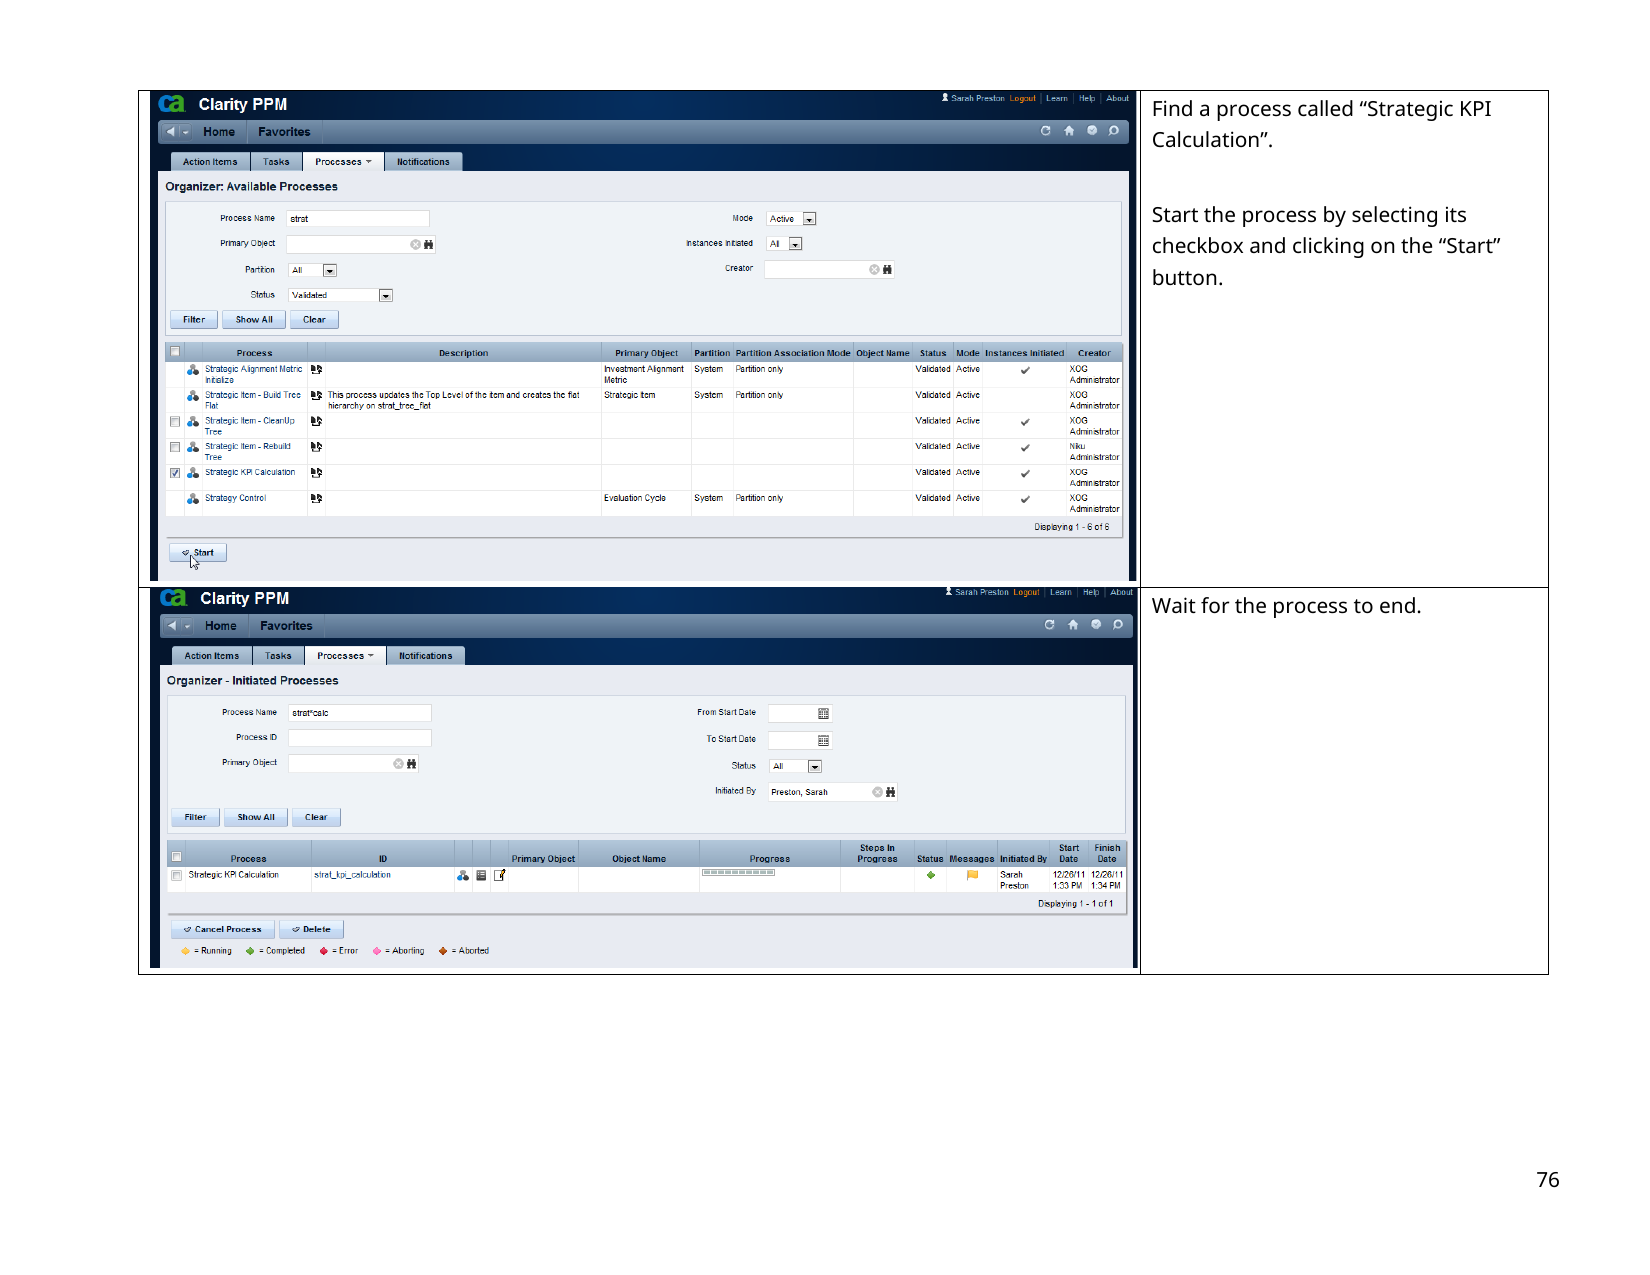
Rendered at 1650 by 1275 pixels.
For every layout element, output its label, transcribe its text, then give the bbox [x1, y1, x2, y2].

table_cell [139, 588, 1140, 973]
table_cell [139, 91, 1140, 587]
table_cell Wait for the process to end. [1141, 588, 1548, 973]
picture [150, 587, 1138, 968]
picture [150, 91, 1137, 581]
table_cell Find a process called “Strategic KPI Calculation”. Start the process by selecting its checkbox and clicking on the “Start” button. [1141, 91, 1548, 587]
